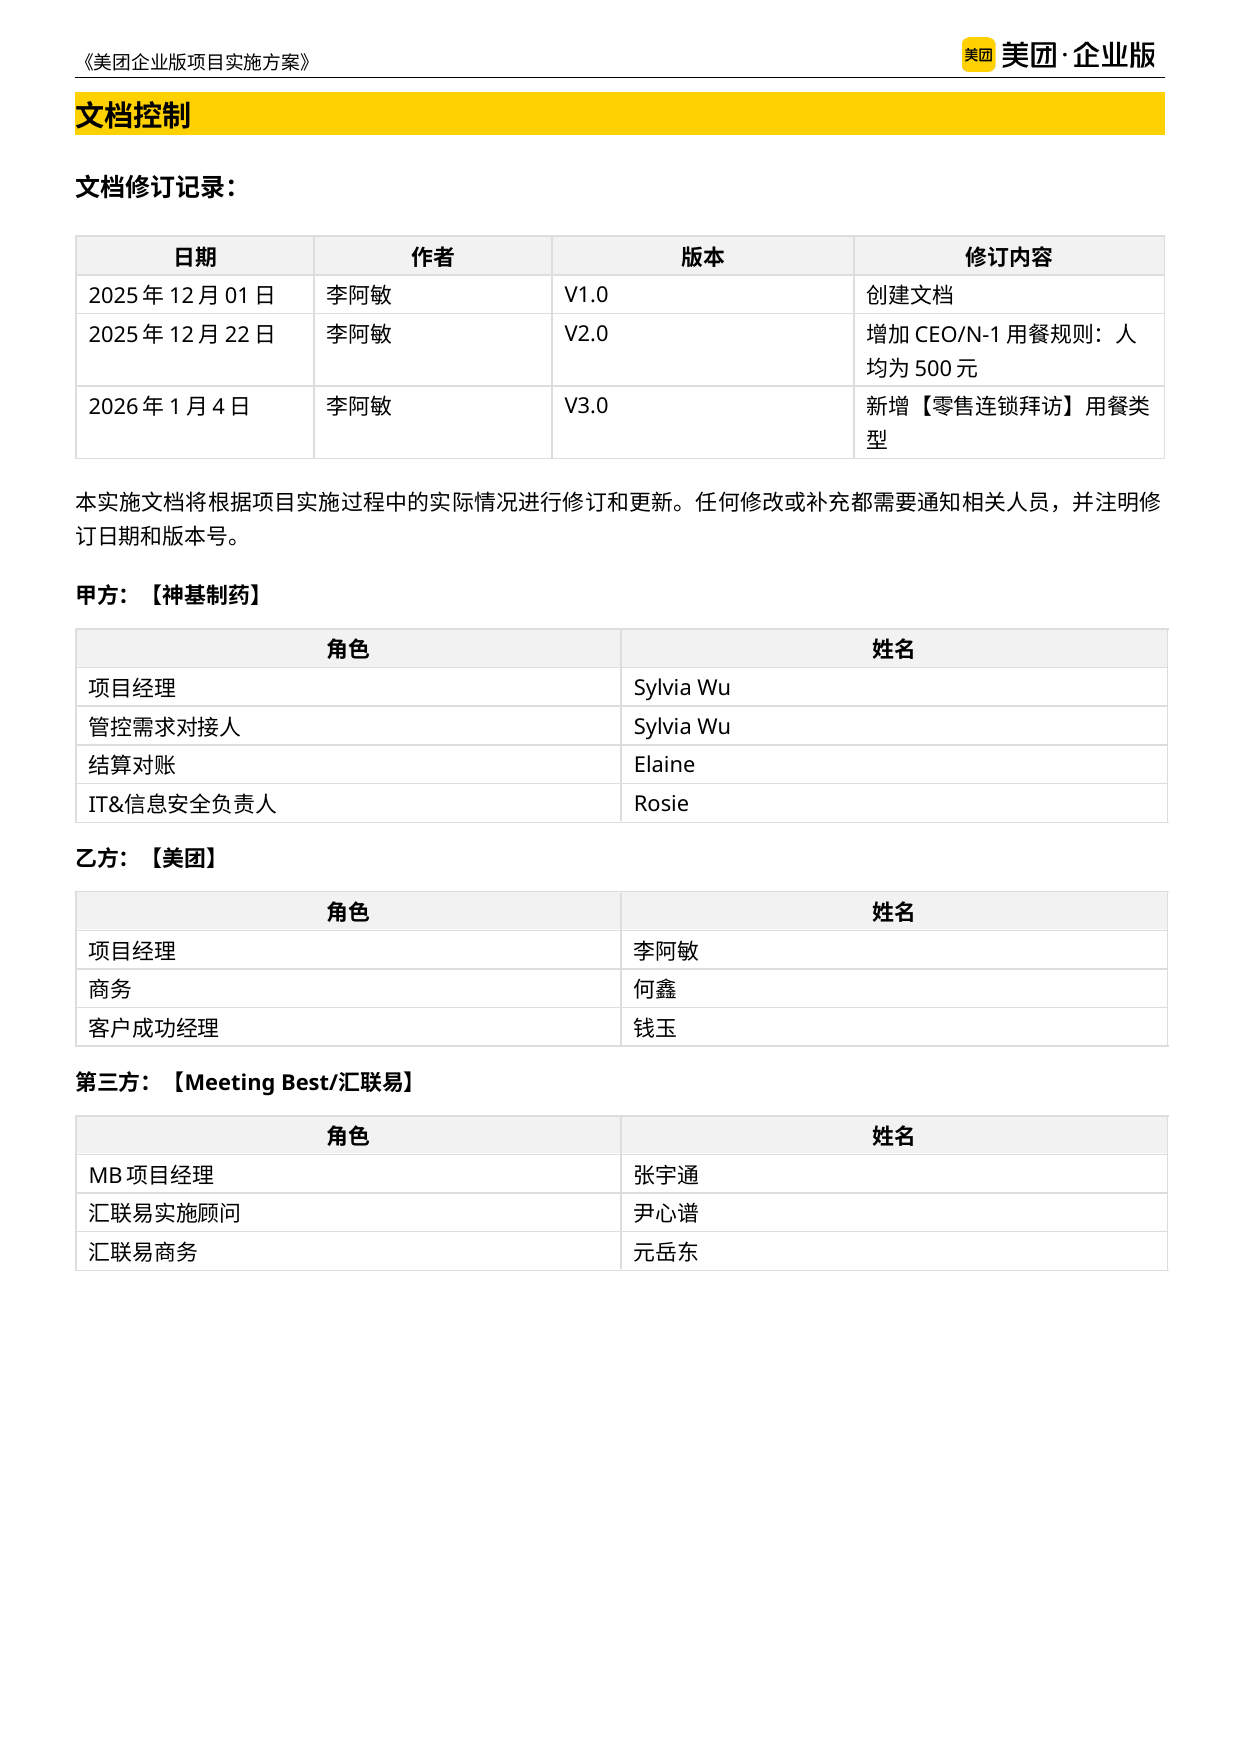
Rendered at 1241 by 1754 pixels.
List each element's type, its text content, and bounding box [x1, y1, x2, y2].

table_cell Sylvia Wu [622, 707, 1167, 744]
table_cell 客户成功经理 [77, 1008, 620, 1045]
table_header 日期 [77, 237, 313, 274]
table_header 版本 [553, 237, 853, 274]
table_cell 2025年12月22日 [77, 314, 313, 385]
table_cell 增加CEO/N-1用餐规则：人均为500元 [855, 314, 1164, 385]
table_cell 2025年12月01日 [77, 276, 313, 312]
table_header 姓名 [622, 630, 1167, 667]
table_cell 李阿敏 [315, 387, 551, 458]
table_cell 商务 [77, 970, 620, 1007]
text 第三方：【Meeting Best/汇联易】 [75, 1064, 1165, 1098]
table_cell 尹心谱 [622, 1194, 1167, 1231]
table_cell 汇联易实施顾问 [77, 1194, 620, 1231]
table_cell Sylvia Wu [622, 668, 1167, 705]
subtitle 文档修订记录： [75, 152, 1165, 220]
table_cell MB项目经理 [77, 1155, 620, 1192]
table_cell Elaine [622, 746, 1167, 783]
table_header 修订内容 [855, 237, 1164, 274]
table_header 角色 [77, 1117, 620, 1153]
table_cell V1.0 [553, 276, 853, 312]
table_cell 张宇通 [622, 1155, 1167, 1192]
text 本实施文档将根据项目实施过程中的实际情况进行修订和更新。任何修改或补充都需要通知相关人员，并注明修订日期和版本号。 [75, 484, 1165, 552]
table_cell 汇联易商务 [77, 1232, 620, 1269]
text 乙方：【美团】 [75, 840, 1165, 874]
table_cell 钱玉 [622, 1008, 1167, 1045]
table_header 作者 [315, 237, 551, 274]
table_cell 项目经理 [77, 668, 620, 705]
table_cell 李阿敏 [622, 931, 1167, 968]
table_cell 李阿敏 [315, 276, 551, 312]
table_cell 管控需求对接人 [77, 707, 620, 744]
table_cell 何鑫 [622, 970, 1167, 1007]
table_cell 创建文档 [855, 276, 1164, 312]
table_header 姓名 [622, 892, 1167, 929]
subtitle 文档控制 [75, 92, 1165, 135]
table_cell 李阿敏 [315, 314, 551, 385]
table_cell 结算对账 [77, 746, 620, 783]
table_cell 新增【零售连锁拜访】用餐类型 [855, 387, 1164, 458]
table_header 姓名 [622, 1117, 1167, 1153]
table_cell 2026年1月4日 [77, 387, 313, 458]
table_header 角色 [77, 892, 621, 929]
table_cell V2.0 [553, 314, 853, 385]
table_cell IT&信息安全负责人 [77, 784, 620, 821]
table_cell 项目经理 [77, 931, 620, 968]
table_cell 元岳东 [622, 1232, 1167, 1269]
table_header 角色 [77, 630, 620, 667]
table_cell Rosie [622, 784, 1167, 821]
table_cell V3.0 [553, 387, 853, 458]
text 甲方：【神基制药】 [75, 577, 1165, 611]
